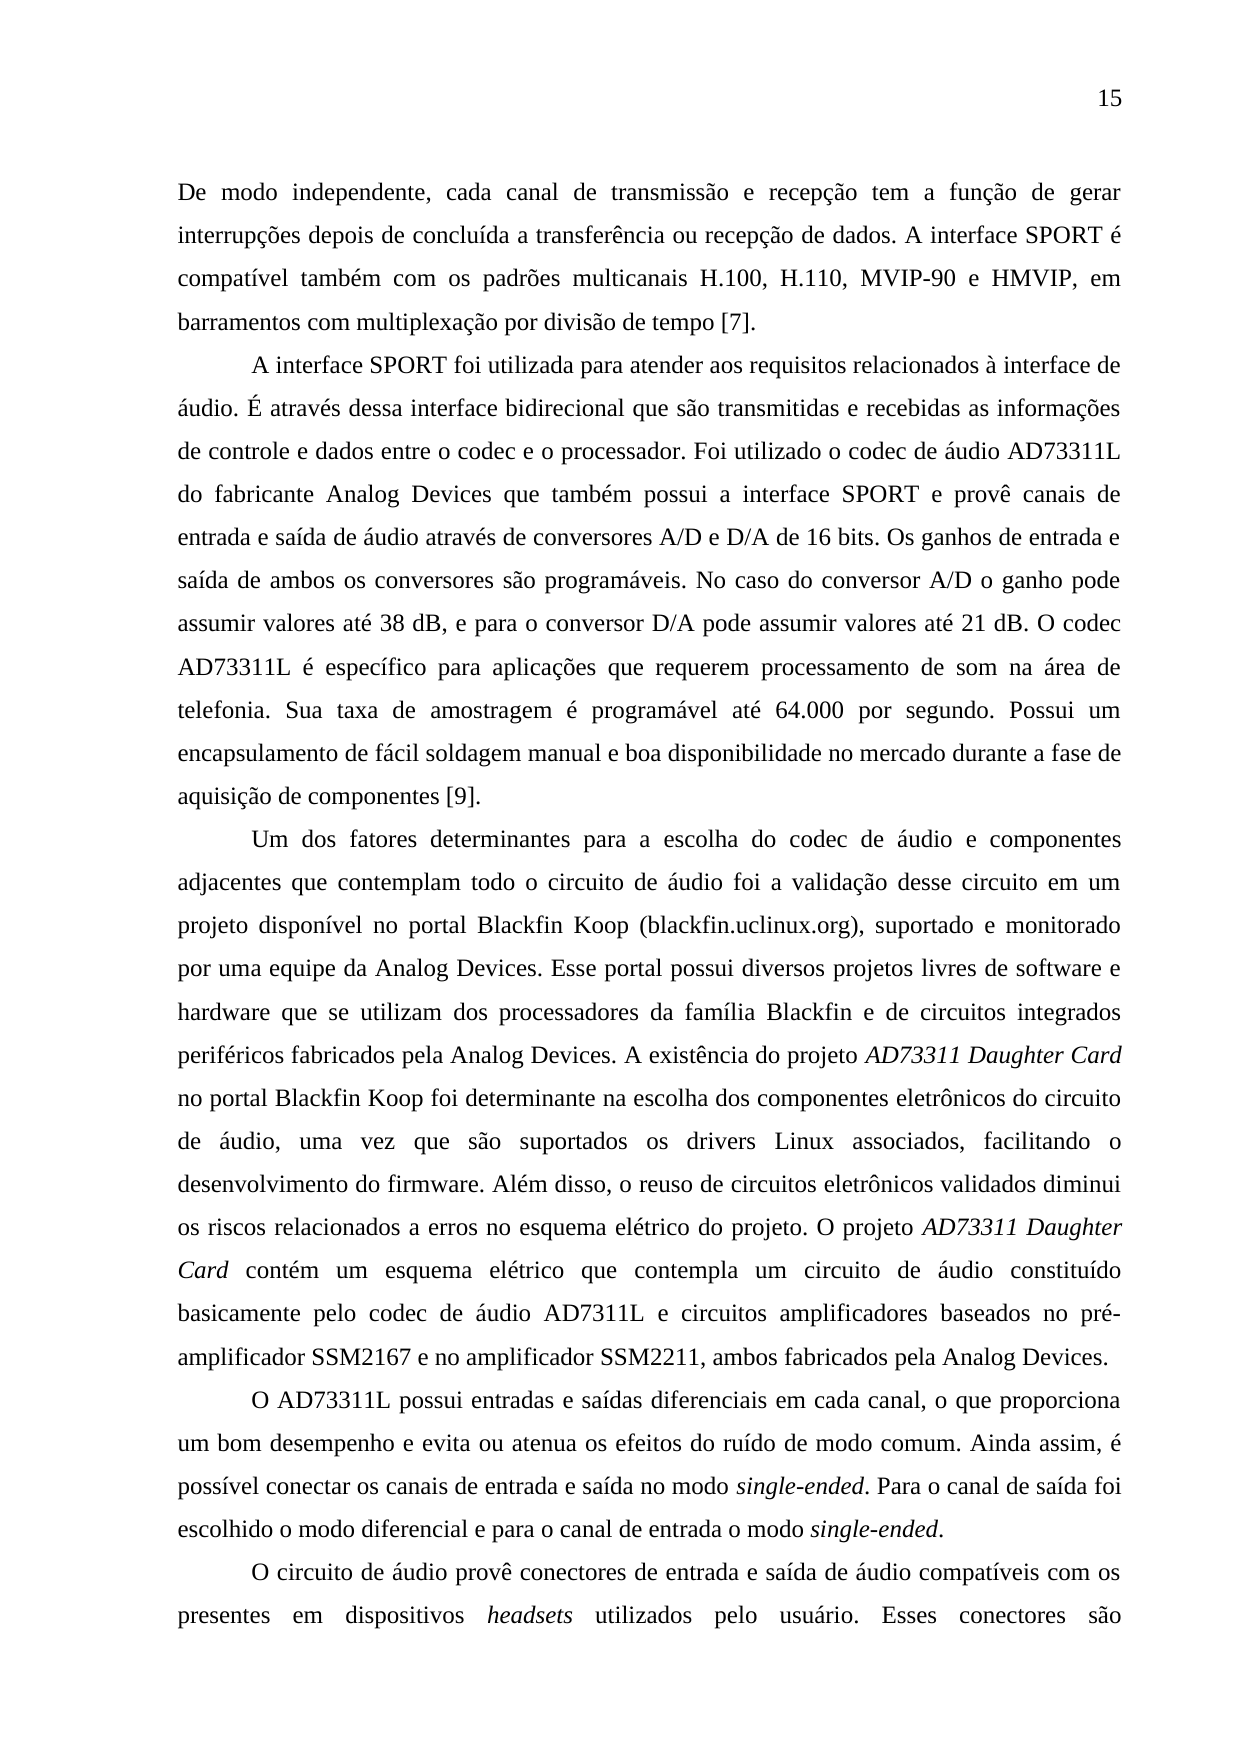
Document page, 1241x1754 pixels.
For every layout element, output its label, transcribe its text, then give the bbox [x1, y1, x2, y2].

text A interface SPORT foi utilizada para atender aos requisitos relacionados à interface de áudio. É através dessa interface bidirecional que são transmitidas e recebidas as informações de controle e dados entre o codec e o processador. Foi utilizado o codec de áudio AD73311L do fabricante Analog Devices que também possui a interface SPORT e provê canais de entrada e saída de áudio através de conversores A/D e D/A de 16 bits. Os ganhos de entrada e saída de ambos os conversores são programáveis. No caso do conversor A/D o ganho pode assumir valores até 38 dB, e para o conversor D/A pode assumir valores até 21 dB. O codec AD73311L é específico para aplicações que requerem processamento de som na área de telefonia. Sua taxa de amostragem é programável até 64.000 por segundo. Possui um encapsulamento de fácil soldagem manual e boa disponibilidade no mercado durante a fase de aquisição de componentes [9]. [177, 350, 1122, 810]
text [177, 1557, 1122, 1629]
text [177, 177, 1122, 335]
text Um dos fatores determinantes para a escolha do codec de áudio e componentes adjacentes que contemplam todo o circuito de áudio foi a validação desse circuito em um projeto disponível no portal Blackfin Koop (blackfin.uclinux.org), suportado e monitorado por uma equipe da Analog Devices. Esse portal possui diversos projetos livres de software e hardware que se utilizam dos processadores da família Blackfin e de circuitos integrados periféricos fabricados pela Analog Devices. A existência do projeto AD73311 Daughter Card no portal Blackfin Koop foi determinante na escolha dos componentes eletrônicos do circuito de áudio, uma vez que são suportados os drivers Linux associados, facilitando o desenvolvimento do firmware. Além disso, o reuso de circuitos eletrônicos validados diminui os riscos relacionados a erros no esquema elétrico do projeto. O projeto AD73311 Daughter Card contém um esquema elétrico que contempla um circuito de áudio constituído basicamente pelo codec de áudio AD7311L e circuitos amplificadores baseados no pré-amplificador SSM2167 e no amplificador SSM2211, ambos fabricados pela Analog Devices. [177, 824, 1122, 1370]
text O AD73311L possui entradas e saídas diferenciais em cada canal, o que proporciona um bom desempenho e evita ou atenua os efeitos do ruído de modo comum. Ainda assim, é possível conectar os canais de entrada e saída no modo single-ended. Para o canal de saída foi escolhido o modo diferencial e para o canal de entrada o modo single-ended. [177, 1385, 1122, 1543]
